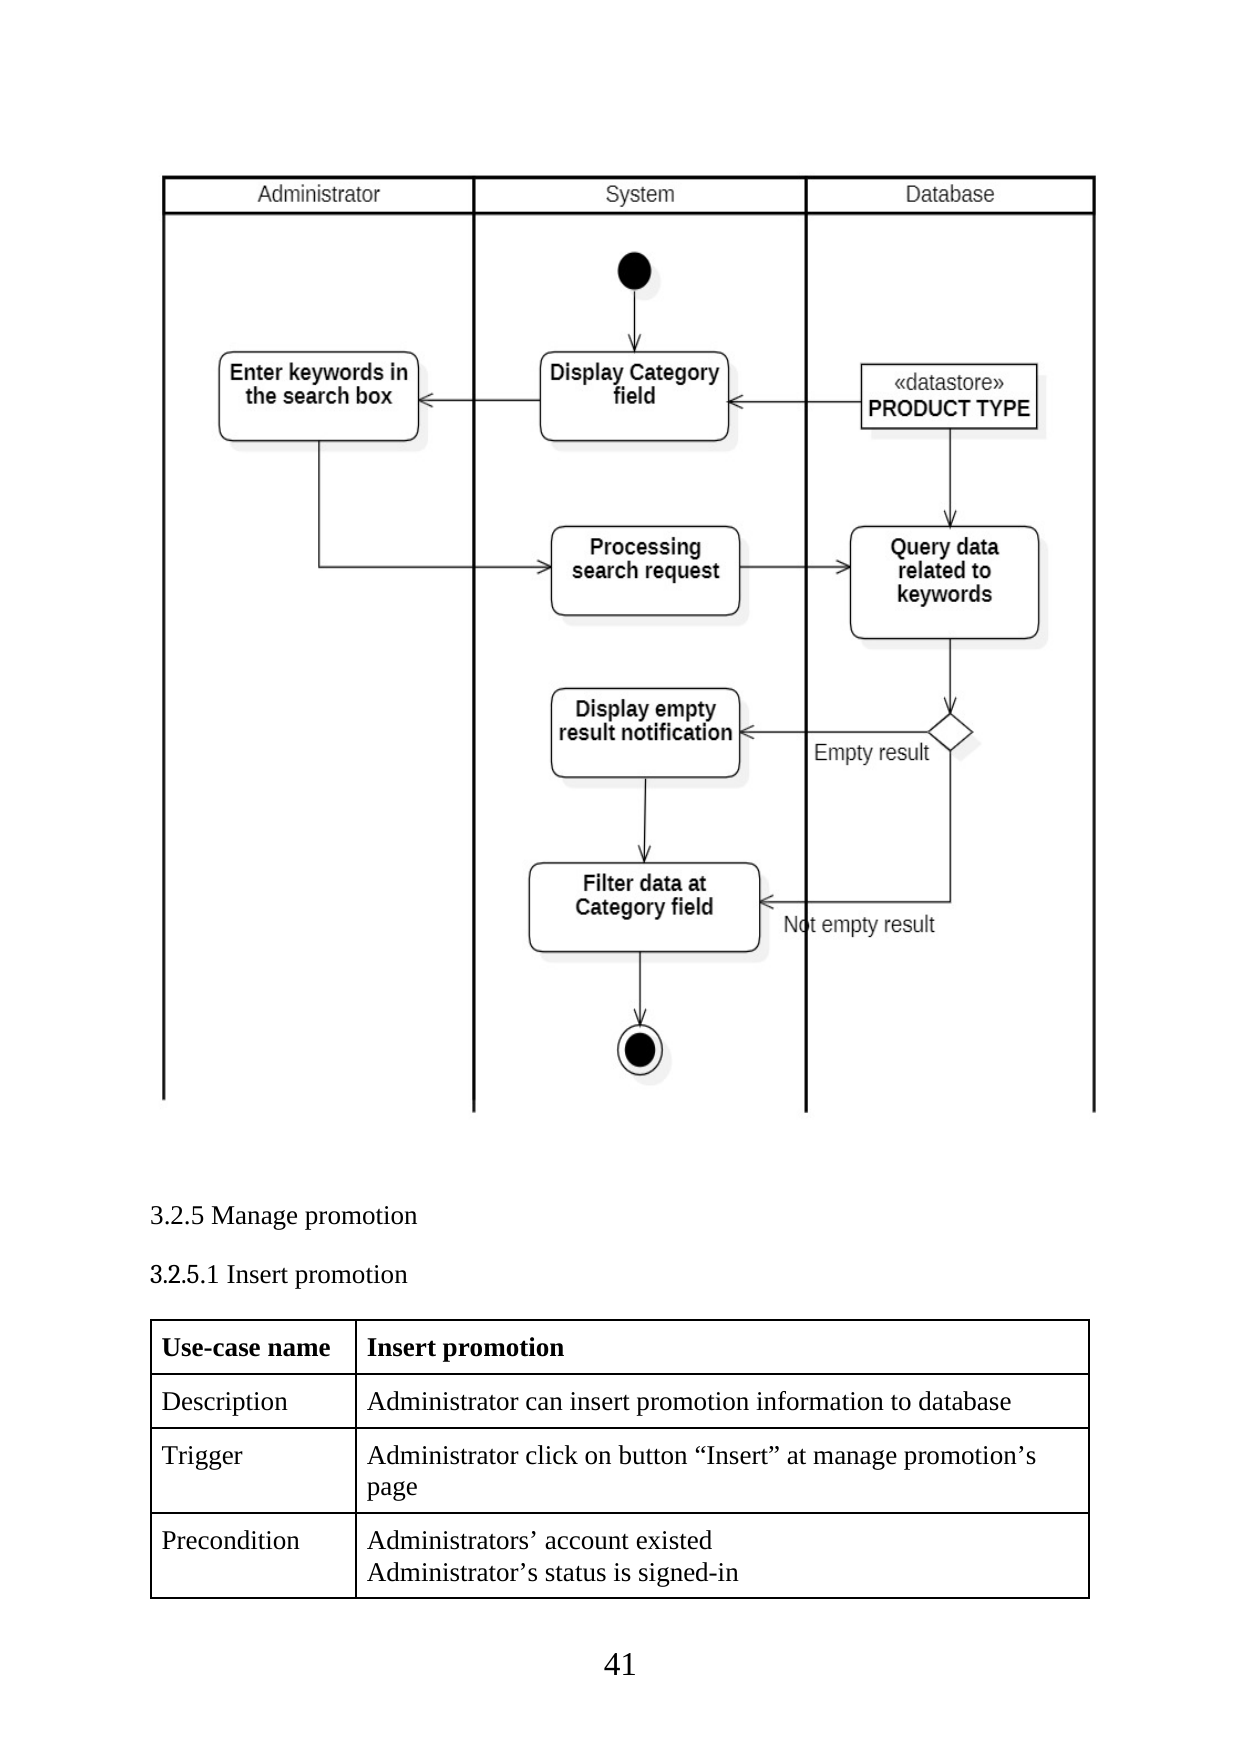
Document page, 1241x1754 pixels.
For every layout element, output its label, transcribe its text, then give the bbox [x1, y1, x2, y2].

table_cell Administrator can insert promotion information to database [357, 1375, 1088, 1427]
table_cell Administrator click on button “Insert” at manage promotion’s page [357, 1429, 1088, 1512]
subtitle 3.2.5.1 Insert promotion [150, 1258, 1090, 1290]
subtitle 3.2.5 Manage promotion [150, 1199, 1090, 1230]
picture [150, 162, 1149, 1174]
table_cell Administrators’ account existed Administrator’s status is signed-in [357, 1514, 1088, 1597]
table_header Use-case name [152, 1321, 355, 1373]
table_cell Description [152, 1375, 355, 1427]
table_cell Trigger [152, 1429, 355, 1512]
table_header Insert promotion [357, 1321, 1088, 1373]
table_cell Precondition [152, 1514, 355, 1597]
